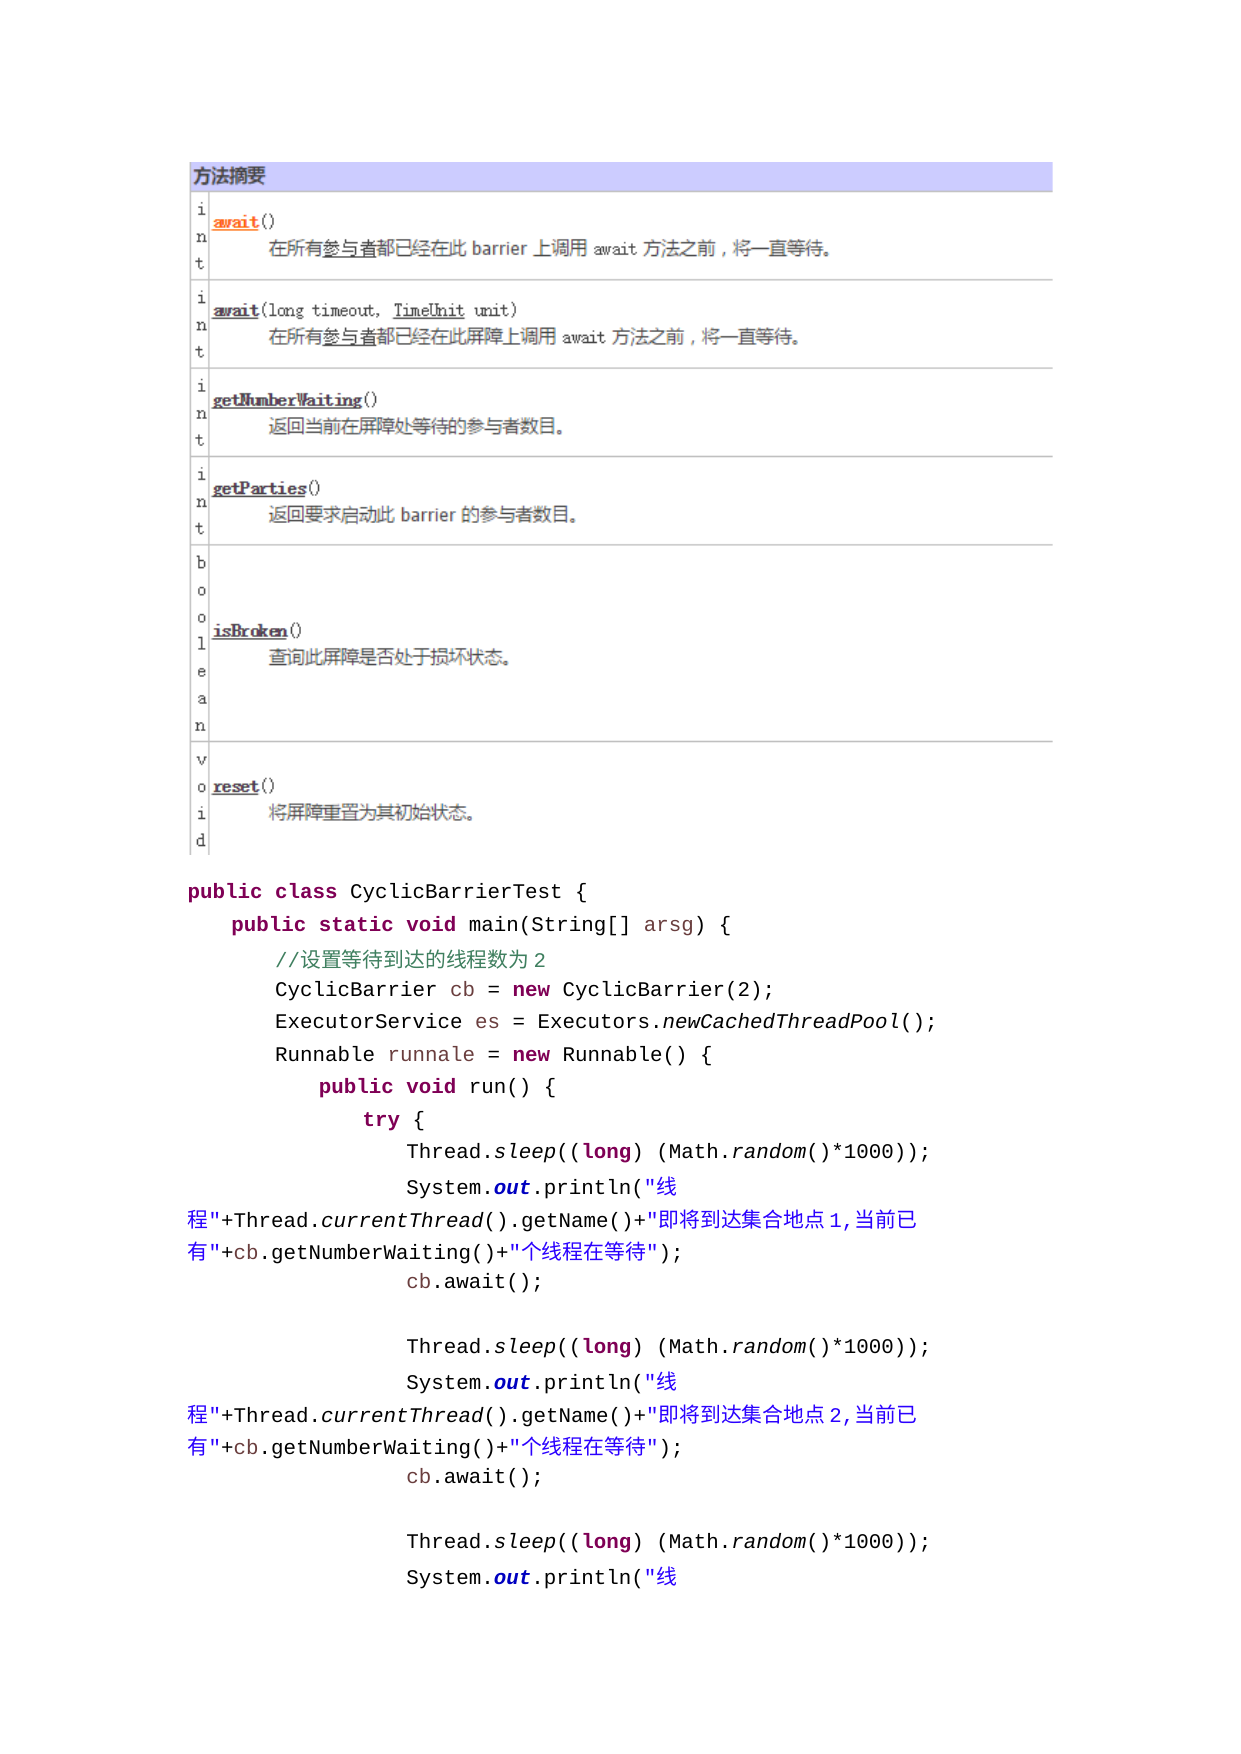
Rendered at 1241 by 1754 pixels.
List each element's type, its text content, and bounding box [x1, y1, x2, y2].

text System.out.println("线程"+Thread.currentThread().getName()+"即将到达集合地点1,当前已有"+cb.getNumberWaiting()+"个线程在等待"); [187, 1169, 1053, 1267]
text ExecutorService es = Executors.newCachedThreadPool(); [187, 1007, 1053, 1039]
text public void run() { [187, 1072, 1053, 1104]
text public class CyclicBarrierTest { [187, 877, 1053, 909]
text System.out.println("线程"+Thread.currentThread().getName()+"即将到达集合地点2,当前已有"+cb.getNumberWaiting()+"个线程在等待"); [187, 1364, 1053, 1462]
text Runnable runnale = new Runnable() { [187, 1039, 1053, 1072]
text cb.await(); [187, 1267, 1053, 1299]
text cb.await(); [187, 1462, 1053, 1494]
text CyclicBarrier cb = new CyclicBarrier(2); [187, 974, 1053, 1007]
text try { [187, 1104, 1053, 1137]
text public static void main(String[] arsg) { [187, 909, 1053, 942]
text Thread.sleep((long) (Math.random()*1000)); [187, 1137, 1053, 1169]
picture [187, 162, 1053, 855]
text //设置等待到达的线程数为2 [187, 942, 1053, 974]
text Thread.sleep((long) (Math.random()*1000)); [187, 1527, 1053, 1559]
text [187, 1559, 1053, 1592]
text Thread.sleep((long) (Math.random()*1000)); [187, 1332, 1053, 1364]
